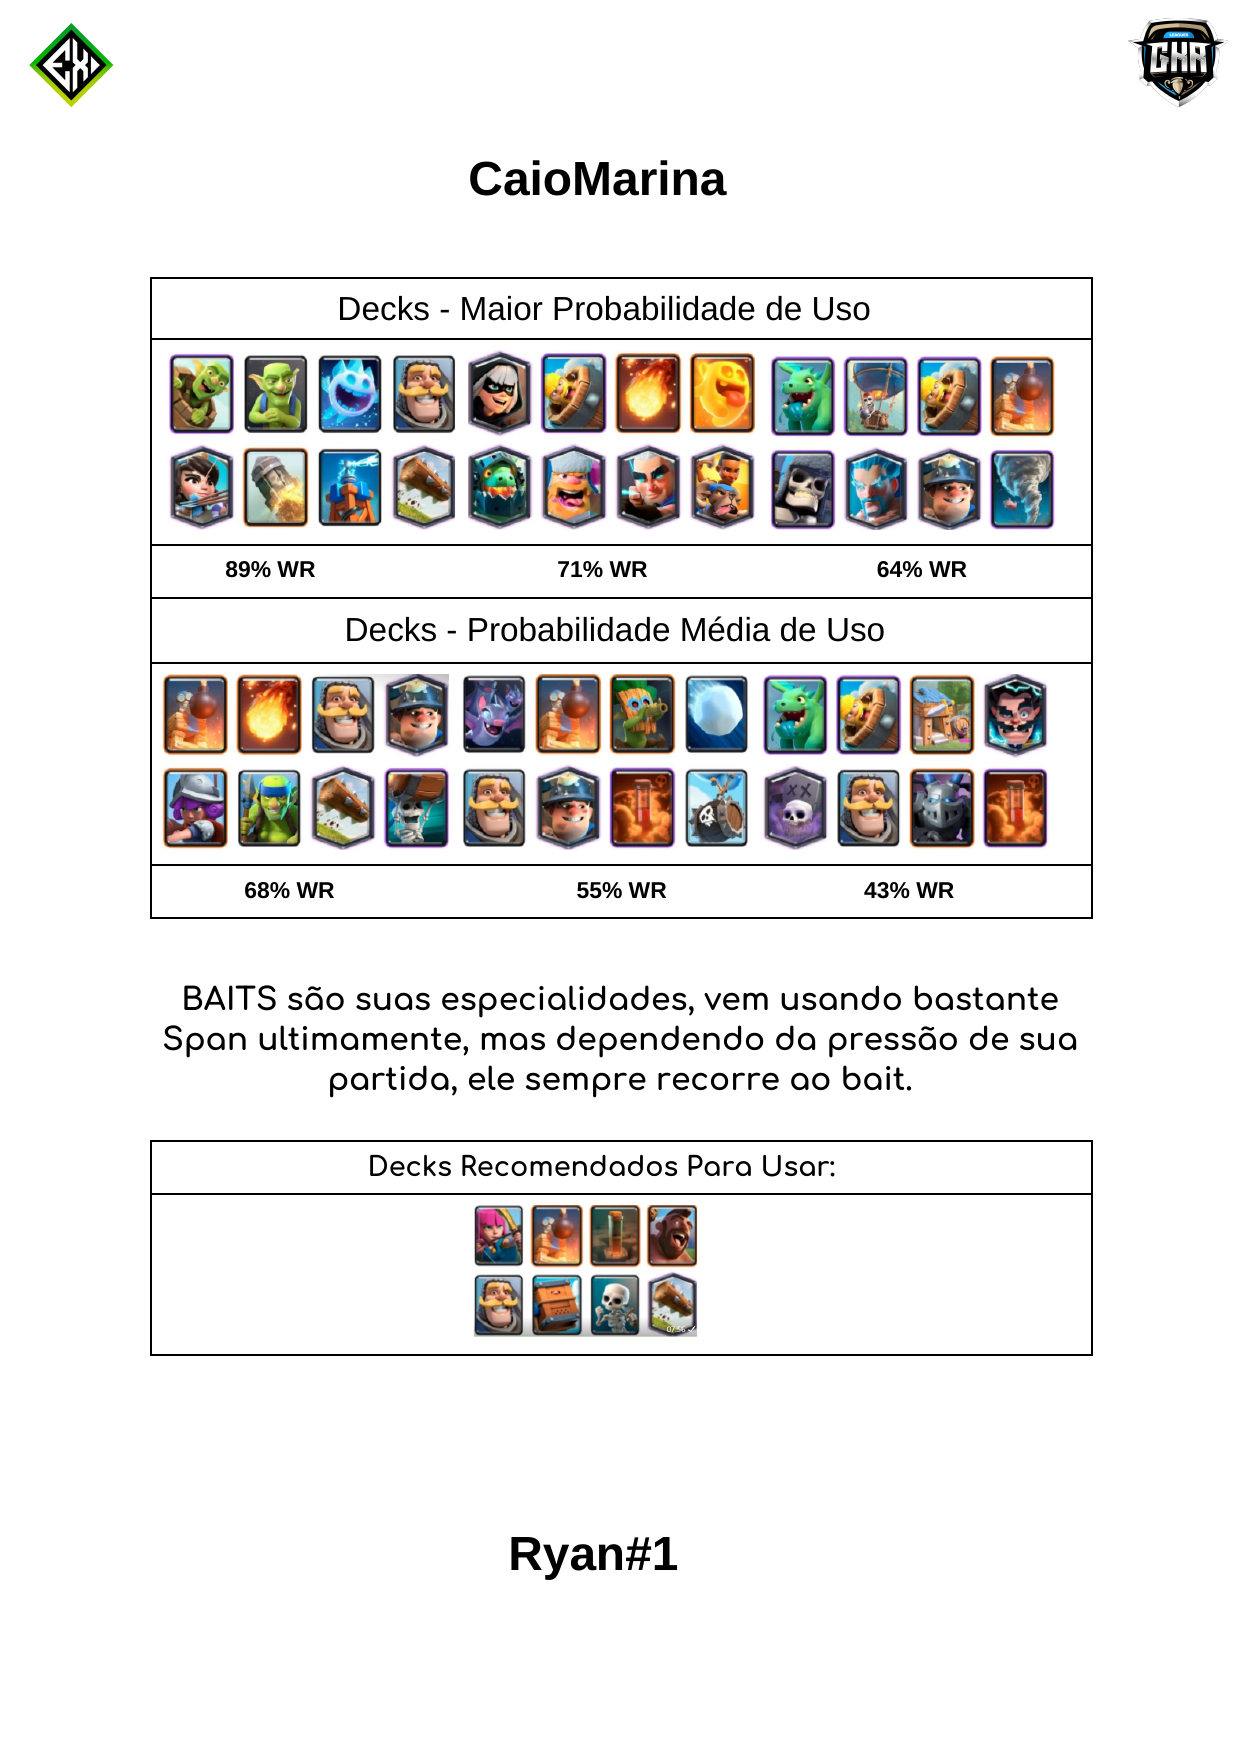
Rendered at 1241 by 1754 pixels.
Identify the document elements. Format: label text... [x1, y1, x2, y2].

picture [167, 352, 456, 530]
text Ryan#1 [150, 1525, 1090, 1580]
picture [473, 1205, 698, 1337]
picture [468, 350, 756, 530]
text BAITS são suas especialidades, vem usando bastante Span ultimamente, mas dependendo da pressão de sua partida, ele sempre recorre ao bait. [150, 983, 1090, 1098]
table_cell [152, 664, 1091, 864]
picture [161, 674, 449, 850]
table_cell Decks - Probabilidade Média de Uso [152, 599, 1091, 662]
table_header Decks Recomendados Para Usar: [152, 1142, 1091, 1193]
table_cell [152, 340, 1091, 544]
picture [28, 21, 115, 109]
table_cell 89% WR 71% WR 64% WR [152, 546, 1091, 597]
picture [761, 674, 1050, 850]
table_cell [152, 1195, 1091, 1354]
text CaioMarina [150, 150, 1090, 205]
picture [1128, 18, 1229, 107]
picture [768, 356, 1056, 530]
table_header Decks - Maior Probabilidade de Uso [152, 279, 1091, 338]
table_cell 68% WR 55% WR 43% WR [152, 866, 1091, 917]
picture [461, 674, 750, 850]
